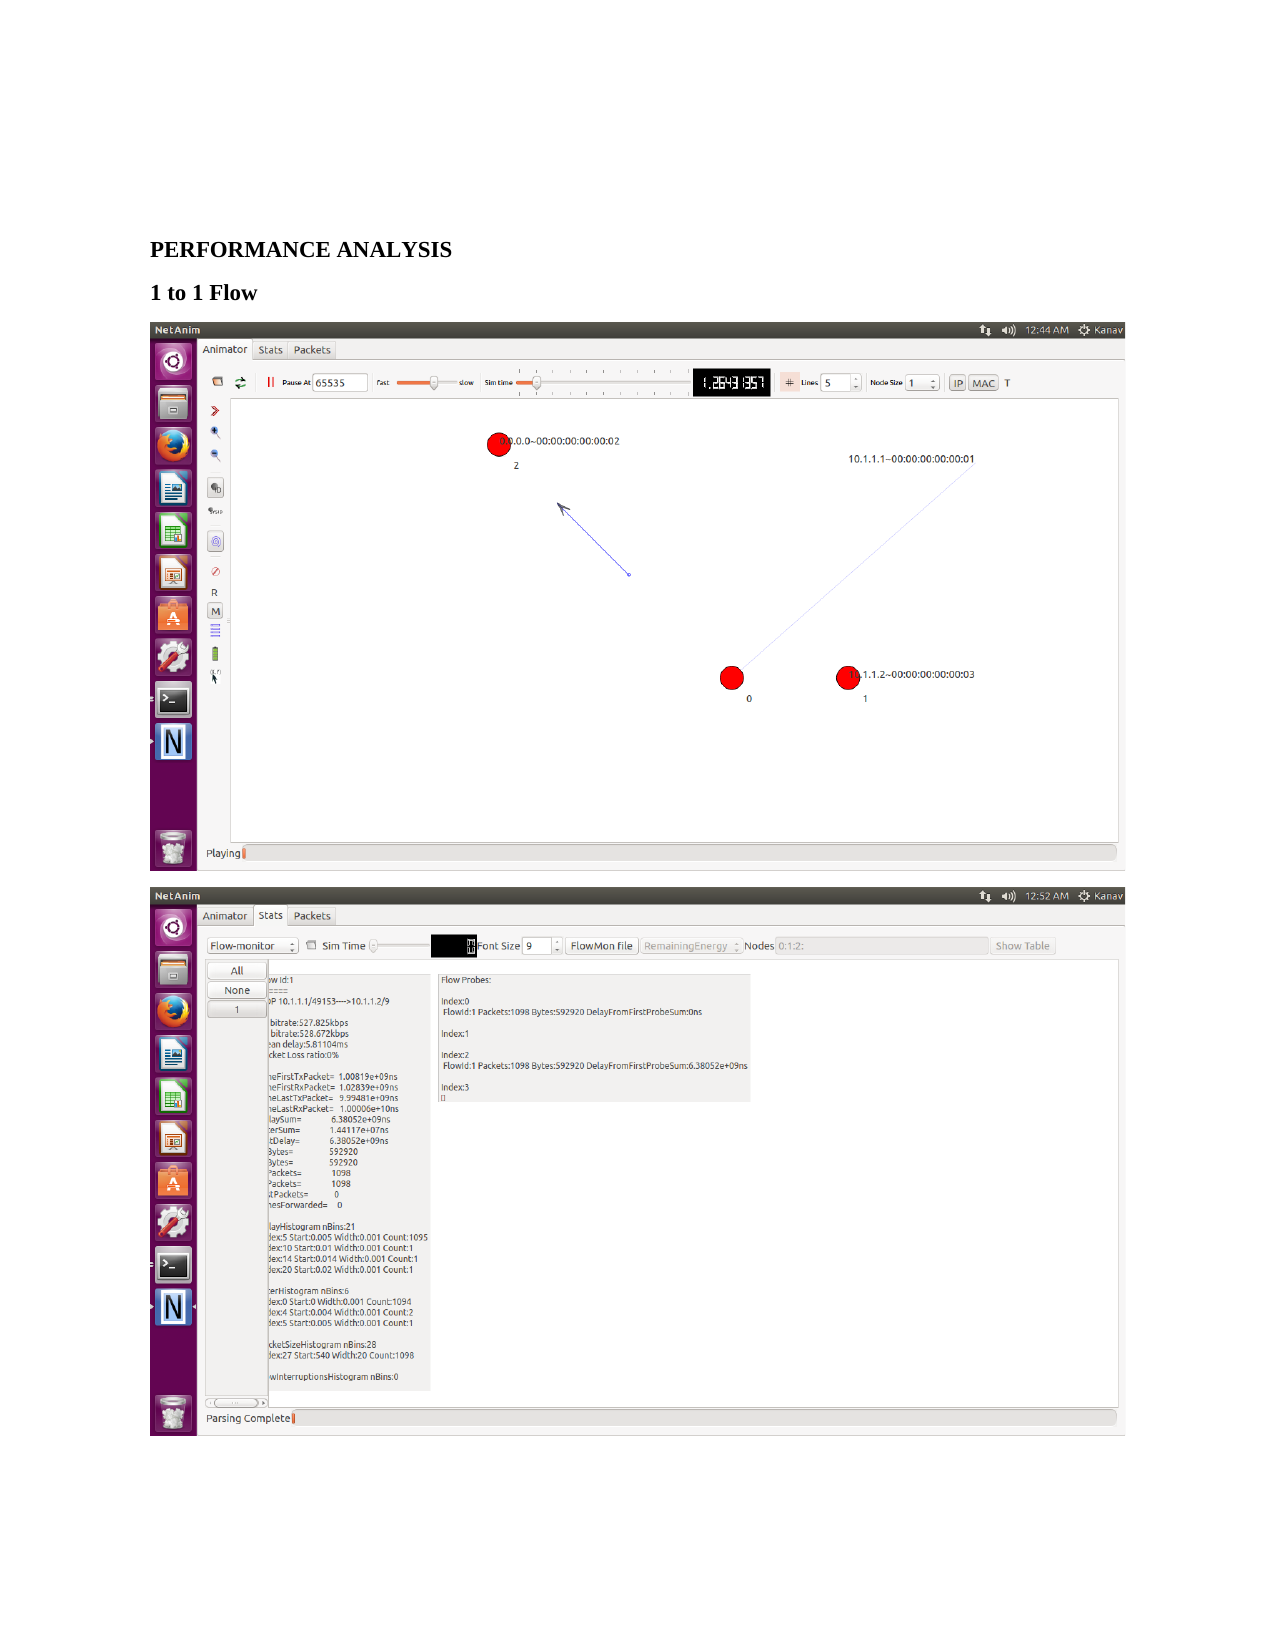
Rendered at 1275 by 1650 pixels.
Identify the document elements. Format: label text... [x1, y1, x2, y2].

text 1 to 1 Flow [150, 279, 1125, 305]
picture [150, 322, 1125, 871]
text PERFORMANCE ANALYSIS [150, 236, 1125, 262]
picture [150, 887, 1125, 1436]
